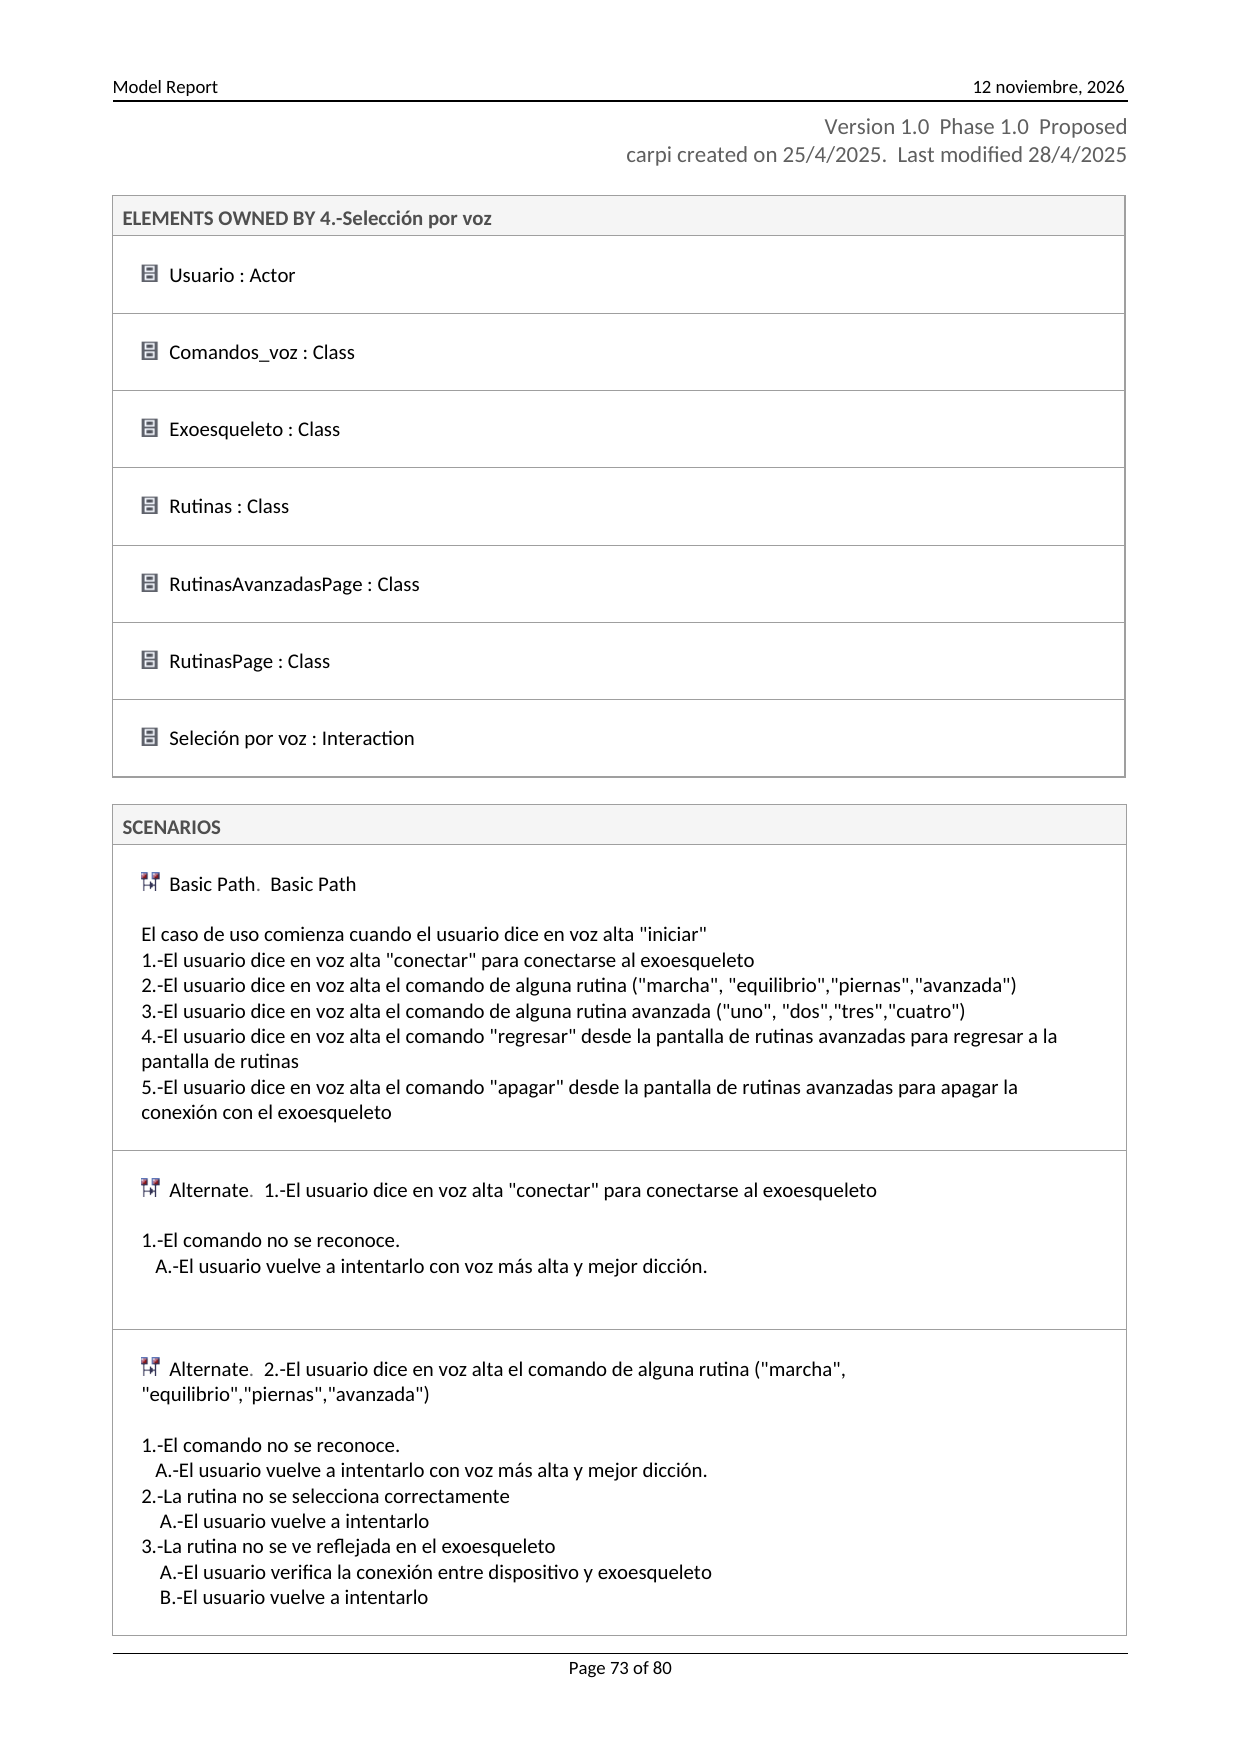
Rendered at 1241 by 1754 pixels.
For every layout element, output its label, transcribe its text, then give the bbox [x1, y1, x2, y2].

table_cell RutinasPage : Class [113, 623, 1124, 699]
table_cell Basic Path. Basic Path El caso de uso comienza cuando el usuario dice en voz alta "iniciar" 1.-El usuario dice en voz alta "conectar" para conectarse al exoesqueleto 2.-El usuario dice en voz alta el comando de alguna rutina ("marcha", "equilibrio","piernas","avanzada") 3.-El usuario dice en voz alta el comando de alguna rutina avanzada ("uno", "dos","tres","cuatro") 4.-El usuario dice en voz alta el comando "regresar" desde la pantalla de rutinas avanzadas para regresar a la pantalla de rutinas 5.-El usuario dice en voz alta el comando "apagar" desde la pantalla de rutinas avanzadas para apagar la conexión con el exoesqueleto [113, 845, 1126, 1150]
table_cell RutinasAvanzadasPage : Class [113, 546, 1124, 622]
table_cell Usuario : Actor [113, 236, 1124, 313]
picture [141, 872, 160, 891]
text carpi created on 25/4/2025. Last modified 28/4/2025 [112, 141, 1128, 168]
picture [141, 495, 160, 514]
table_cell Rutinas : Class [113, 468, 1124, 544]
picture [141, 340, 160, 360]
picture [141, 1178, 160, 1197]
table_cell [113, 1330, 1126, 1635]
table_header ELEMENTS OWNED BY 4.-Selección por voz [113, 196, 1124, 235]
table_cell Alternate. 1.-El usuario dice en voz alta "conectar" para conectarse al exoesqueleto 1.-El comando no se reconoce. A.-El usuario vuelve a intentarlo con voz más alta y mejor dicción. [113, 1151, 1126, 1329]
picture [141, 263, 160, 282]
picture [141, 649, 160, 669]
picture [141, 727, 160, 746]
table_cell Exoesqueleto : Class [113, 391, 1124, 467]
picture [141, 572, 160, 592]
text Version 1.0 Phase 1.0 Proposed [112, 112, 1128, 141]
table_header SCENARIOS [113, 805, 1126, 844]
picture [141, 417, 160, 437]
table_cell Comandos_voz : Class [113, 314, 1124, 390]
table_cell Seleción por voz : Interaction [113, 700, 1124, 776]
picture [141, 1357, 160, 1376]
